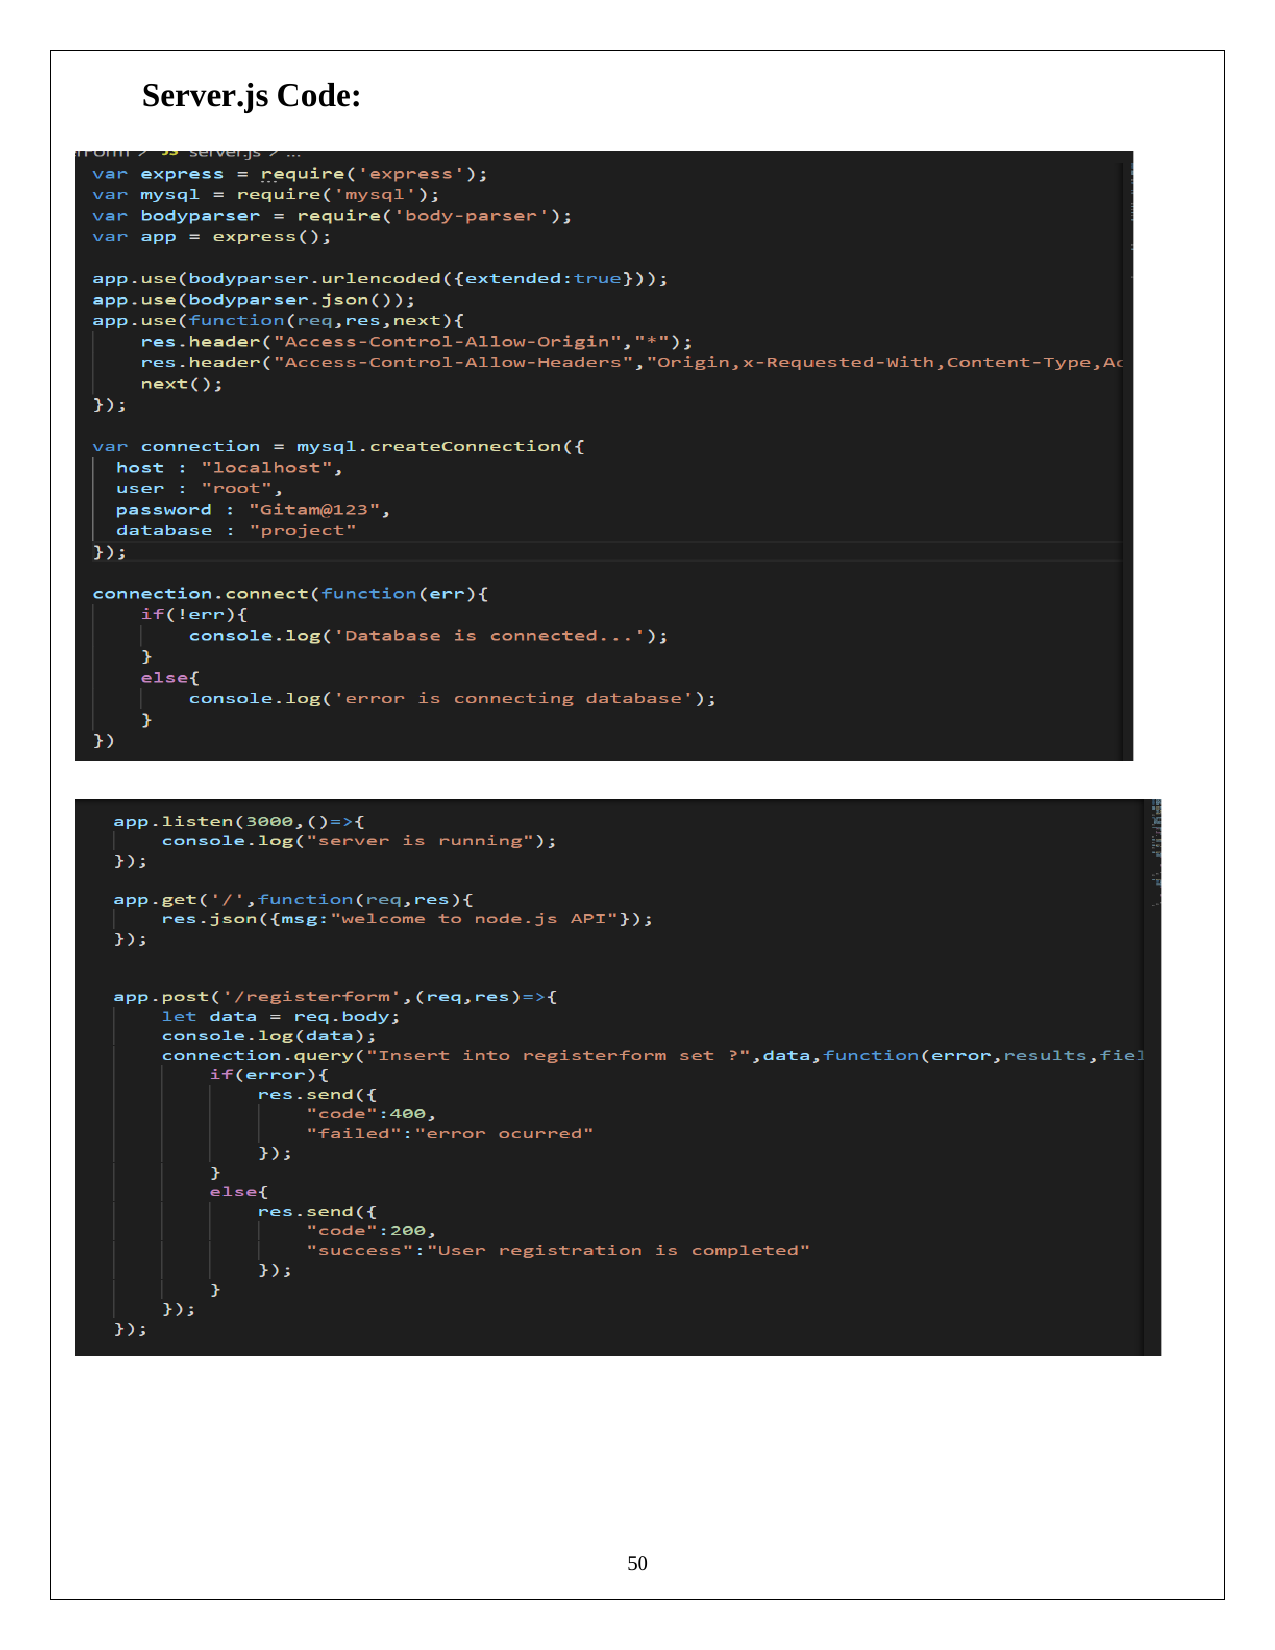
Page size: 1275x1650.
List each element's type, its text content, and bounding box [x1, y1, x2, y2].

text Server.js Code: [75, 75, 1200, 113]
picture [75, 151, 1134, 761]
picture [75, 799, 1162, 1356]
